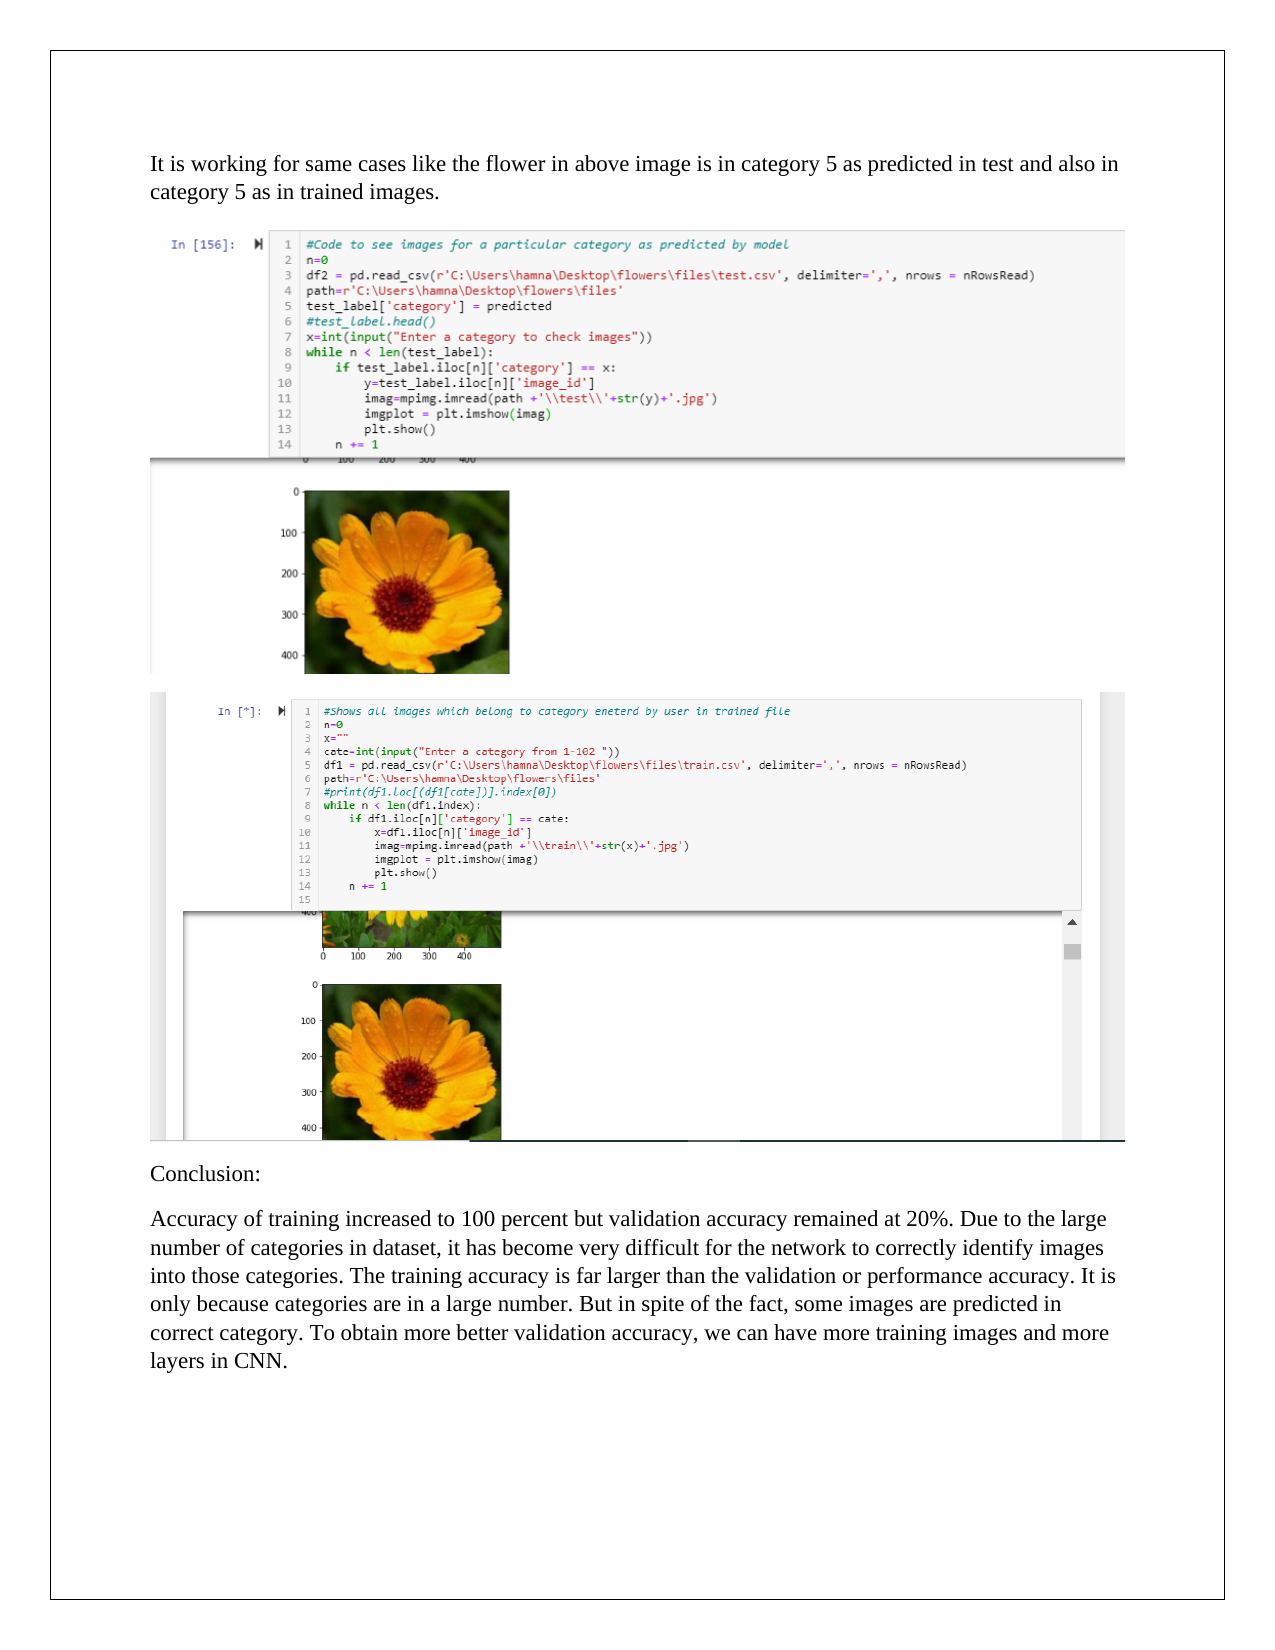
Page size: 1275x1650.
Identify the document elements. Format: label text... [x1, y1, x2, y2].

text Conclusion: [150, 1160, 1125, 1186]
text Accuracy of training increased to 100 percent but validation accuracy remained at 20%. Due to the large number of categories in dataset, it has become very difficult for the network to correctly identify images into those categories. The training accuracy is far larger than the validation or performance accuracy. It is only because categories are in a large number. But in spite of the fact, some images are predicted in correct category. To obtain more better validation accuracy, we can have more training images and more layers in CNN. [150, 1205, 1125, 1374]
text It is working for same cases like the flower in above image is in category 5 as predicted in test and also in category 5 as in trained images. [150, 150, 1125, 205]
picture [150, 692, 1125, 1142]
picture [150, 223, 1125, 674]
